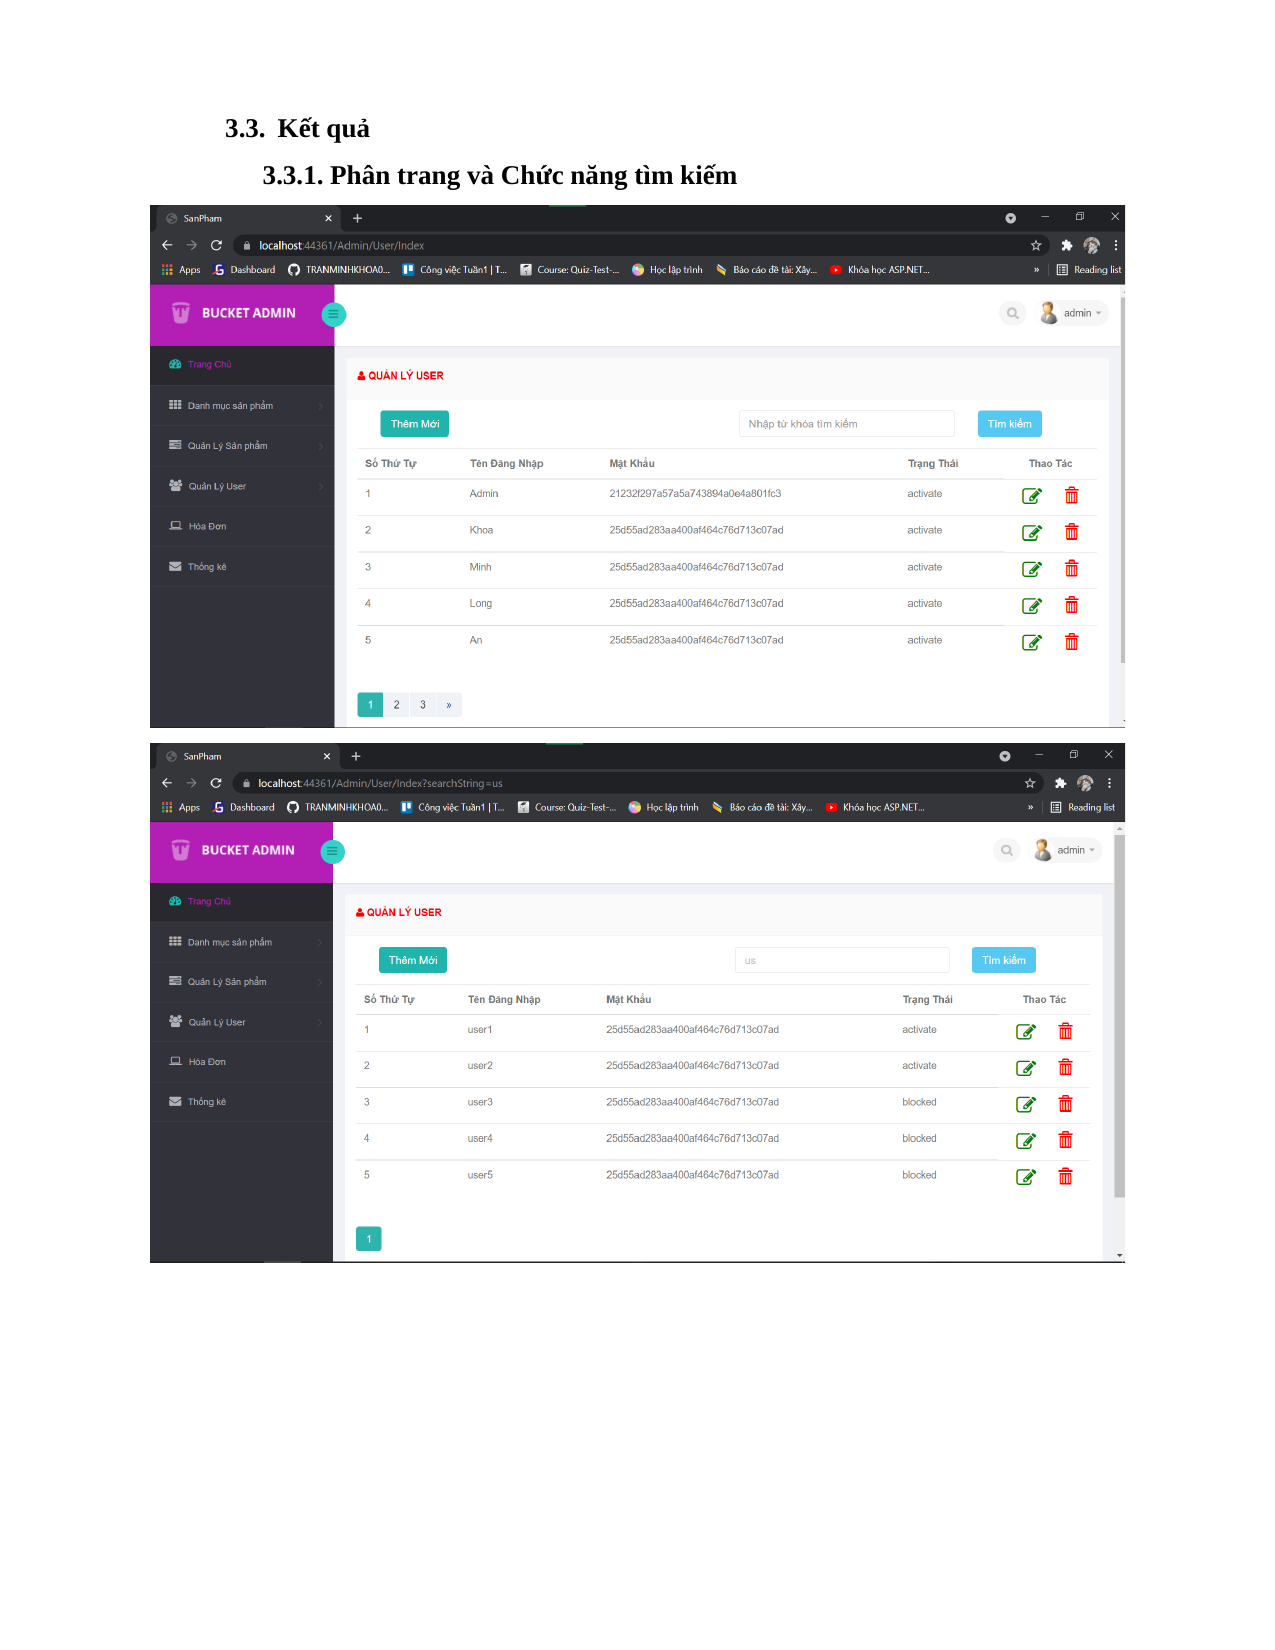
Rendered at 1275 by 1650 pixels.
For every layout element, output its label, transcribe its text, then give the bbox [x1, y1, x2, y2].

picture [150, 743, 1125, 1263]
picture [150, 205, 1125, 728]
text Kết quả [225, 112, 1125, 144]
text Phân trang và Chức năng tìm kiếm [262, 159, 1125, 190]
